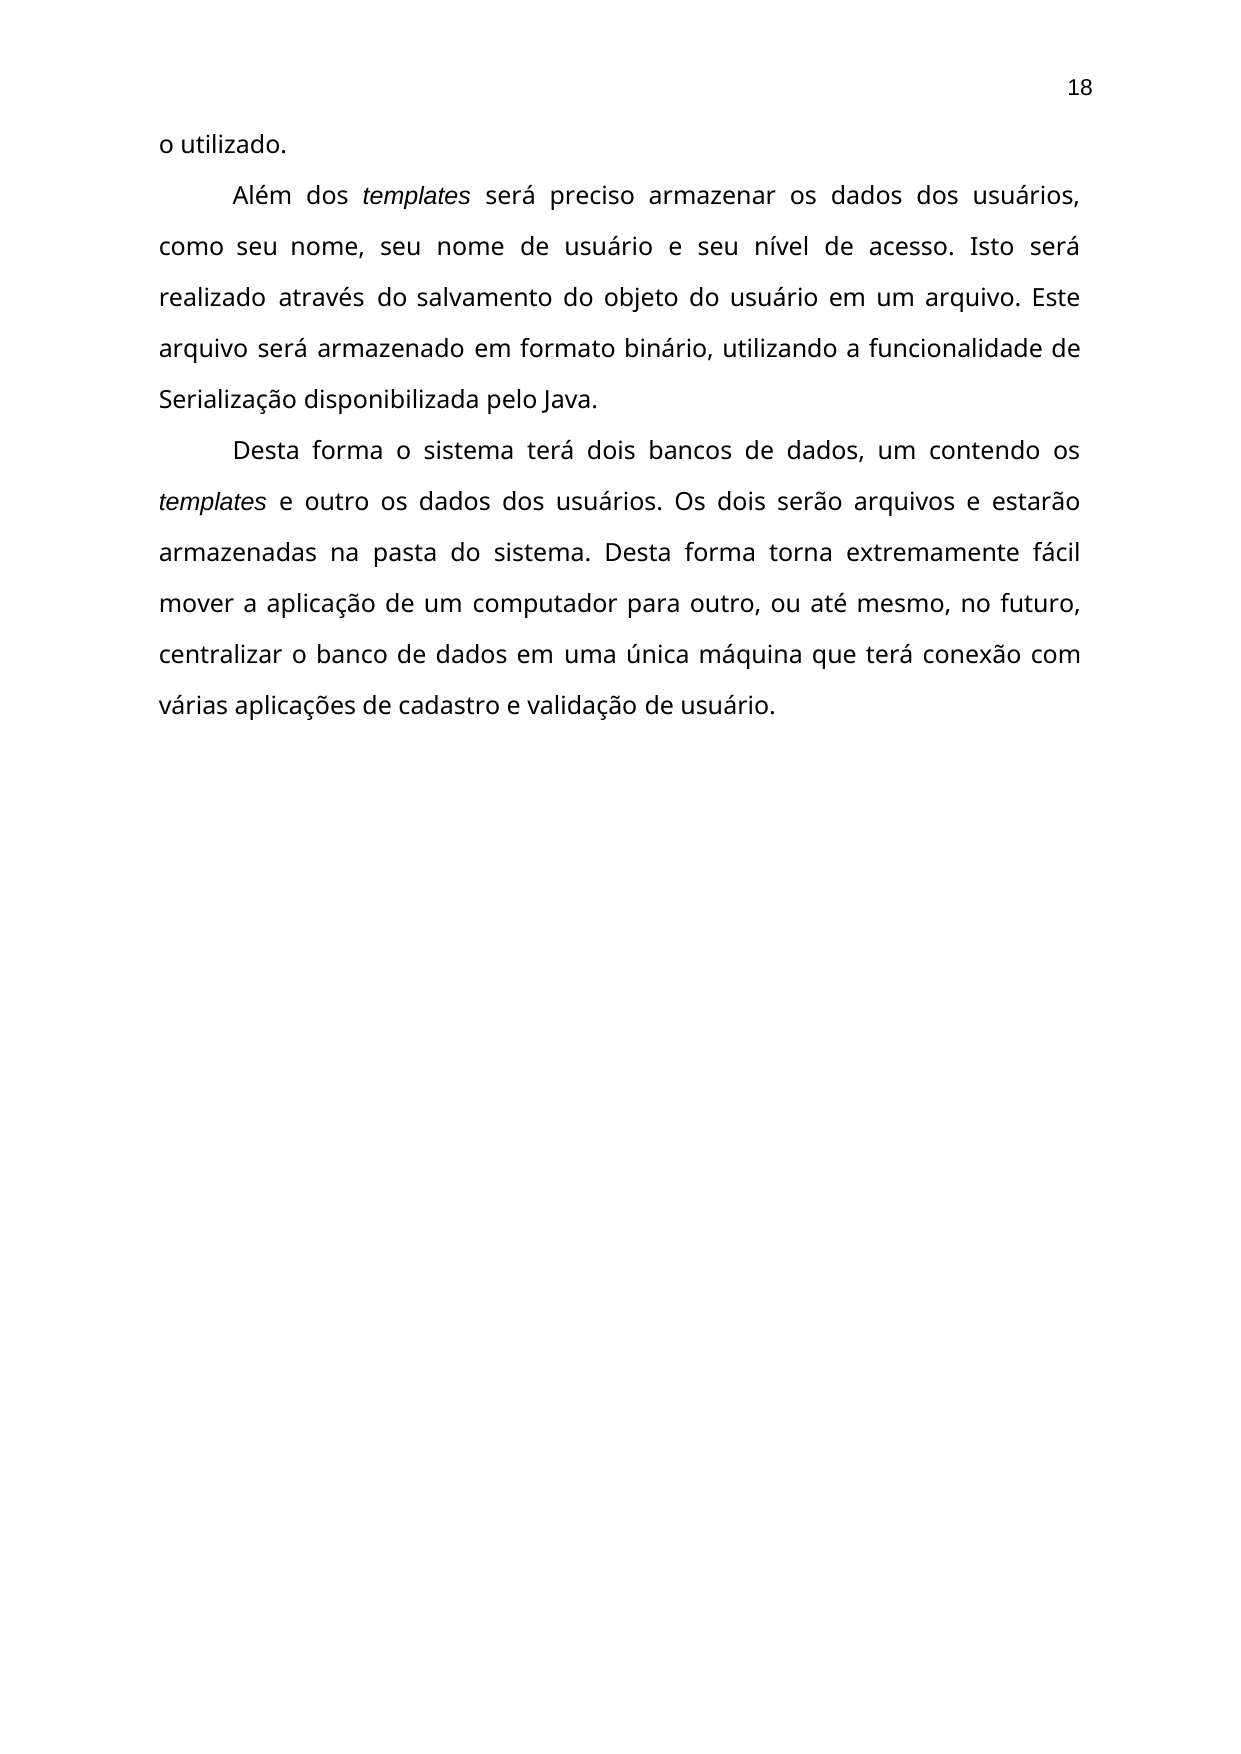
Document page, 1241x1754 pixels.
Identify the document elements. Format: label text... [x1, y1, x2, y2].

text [158, 127, 1081, 161]
text Além dos templates será preciso armazenar os dados dos usuários, como seu nome, seu nome de usuário e seu nível de acesso. Isto será realizado através do salvamento do objeto do usuário em um arquivo. Este arquivo será armazenado em formato binário, utilizando a funcionalidade de Serialização disponibilizada pelo Java. [158, 178, 1081, 416]
text Desta forma o sistema terá dois bancos de dados, um contendo os templates e outro os dados dos usuários. Os dois serão arquivos e estarão armazenadas na pasta do sistema. Desta forma torna extremamente fácil mover a aplicação de um computador para outro, ou até mesmo, no futuro, centralizar o banco de dados em uma única máquina que terá conexão com várias aplicações de cadastro e validação de usuário. [158, 433, 1082, 722]
